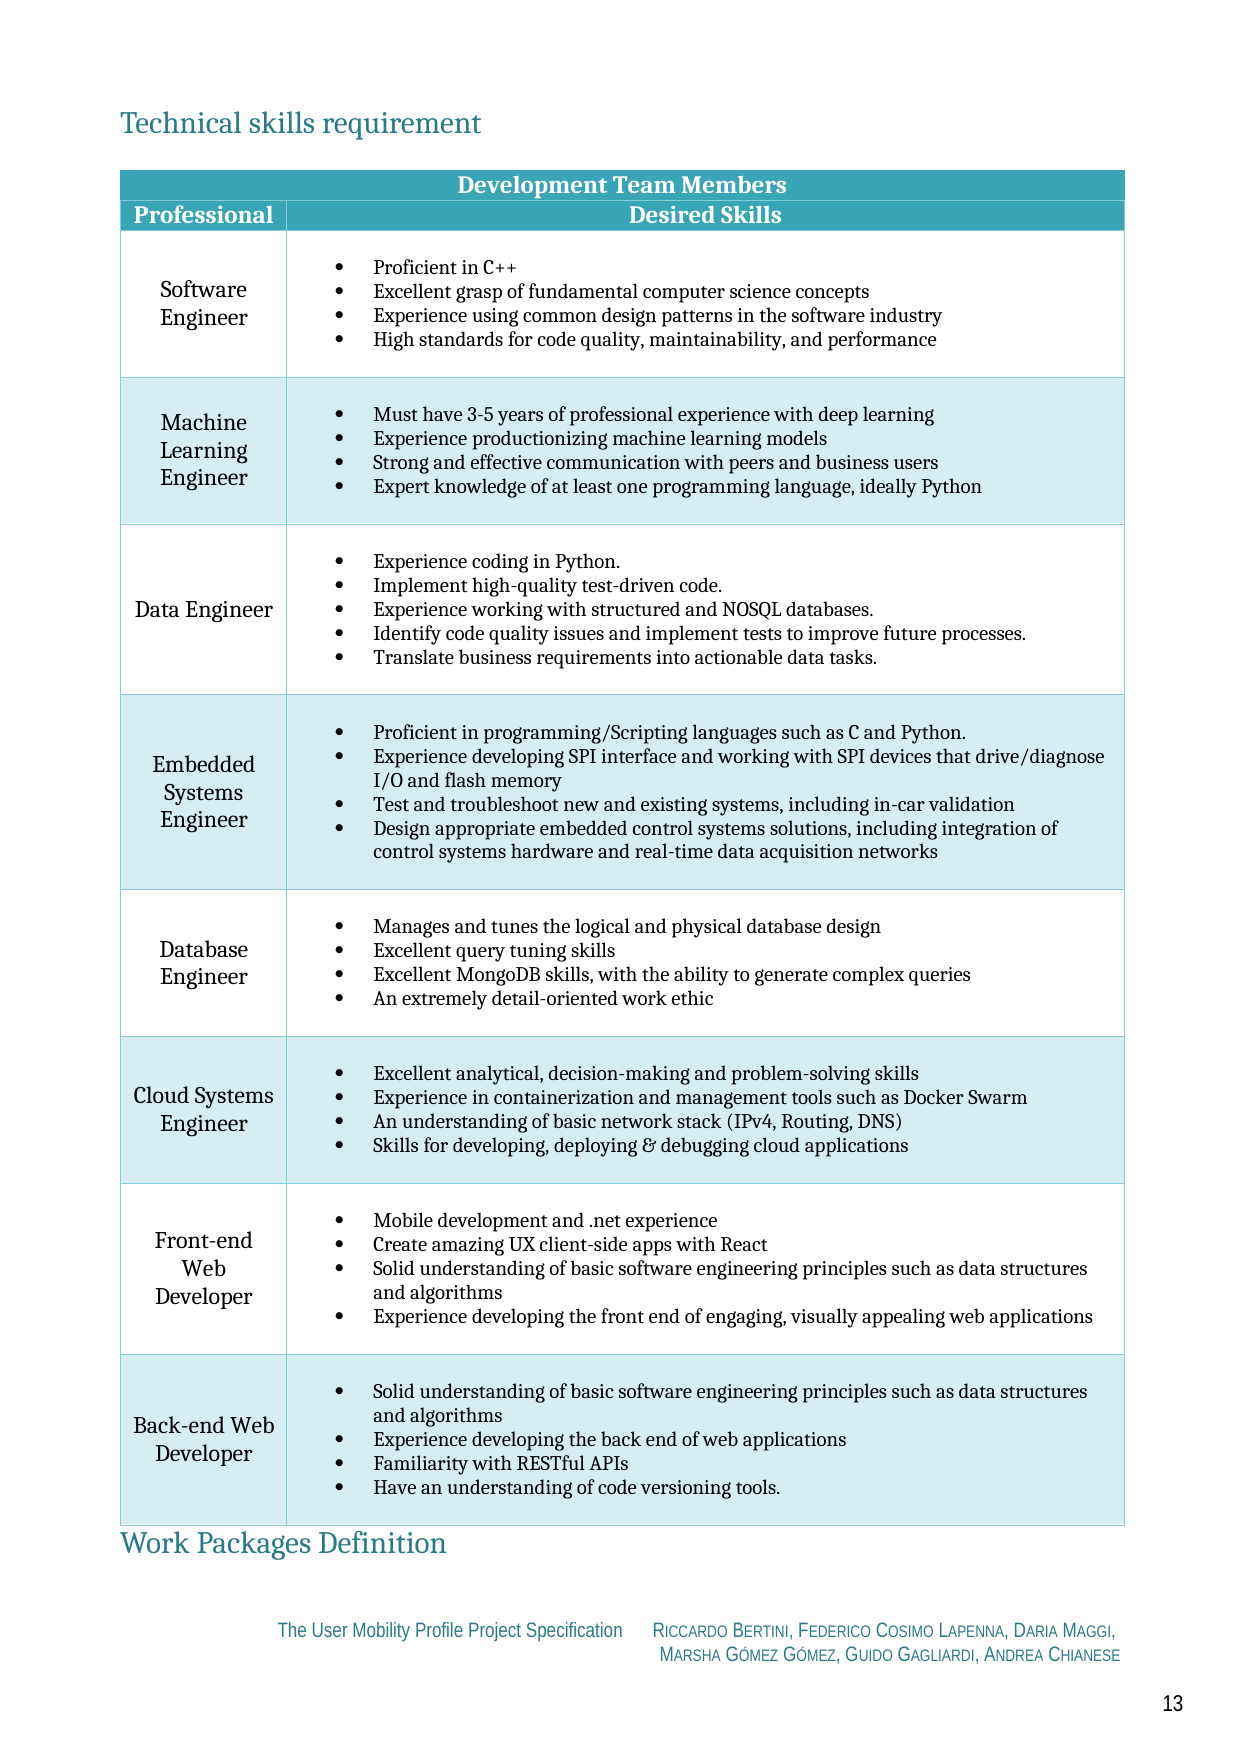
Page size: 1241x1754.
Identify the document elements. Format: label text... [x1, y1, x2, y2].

table_cell Professional [121, 201, 286, 230]
table_cell Software Engineer [121, 231, 286, 377]
table_cell Back-end Web Developer [121, 1355, 286, 1524]
table_cell Desired Skills [287, 201, 1124, 230]
table_cell Embedded Systems Engineer [121, 695, 286, 889]
table_cell Front-end Web Developer [121, 1184, 286, 1354]
table_cell Excellent analytical, decision-making and problem-solving skills Experience in containerization and management tools such as Docker Swarm An understanding of basic network stack (IPv4, Routing, DNS) Skills for developing, deploying & debugging cloud applications [287, 1037, 1124, 1183]
table_cell Machine Learning Engineer [121, 378, 286, 523]
table_cell Experience coding in Python. Implement high-quality test-driven code. Experience working with structured and NOSQL databases. Identify code quality issues and implement tests to improve future processes. Translate business requirements into actionable data tasks. [287, 525, 1124, 694]
subtitle Work Packages Definition [120, 1526, 1120, 1561]
table_cell Mobile development and .net experience Create amazing UX client-side apps with React Solid understanding of basic software engineering principles such as data structures and algorithms Experience developing the front end of engaging, visually appealing web applications [287, 1184, 1124, 1354]
table_cell Must have 3-5 years of professional experience with deep learning Experience productionizing machine learning models Strong and effective communication with peers and business users Expert knowledge of at least one programming language, ideally Python [287, 378, 1124, 523]
table_cell Cloud Systems Engineer [121, 1037, 286, 1183]
table_cell Solid understanding of basic software engineering principles such as data structures and algorithms Experience developing the back end of web applications Familiarity with RESTful APIs Have an understanding of code versioning tools. [287, 1355, 1124, 1524]
table_cell Proficient in C++ Excellent grasp of fundamental computer science concepts Experience using common design patterns in the software industry High standards for code quality, maintainability, and performance [287, 231, 1124, 377]
table_cell Database Engineer [121, 890, 286, 1036]
table_cell Manages and tunes the logical and physical database design Excellent query tuning skills Excellent MongoDB skills, with the ability to generate complex queries An extremely detail-oriented work ethic [287, 890, 1124, 1036]
table_header Development Team Members [121, 171, 1124, 200]
table_cell Proficient in programming/Scripting languages such as C and Python. Experience developing SPI interface and working with SPI devices that drive/diagnose I/O and flash memory Test and troubleshoot new and existing systems, including in-car validation Design appropriate embedded control systems solutions, including integration of control systems hardware and real-time data acquisition networks [287, 695, 1124, 889]
subtitle Technical skills requirement [120, 105, 1120, 141]
table_cell Data Engineer [121, 525, 286, 694]
